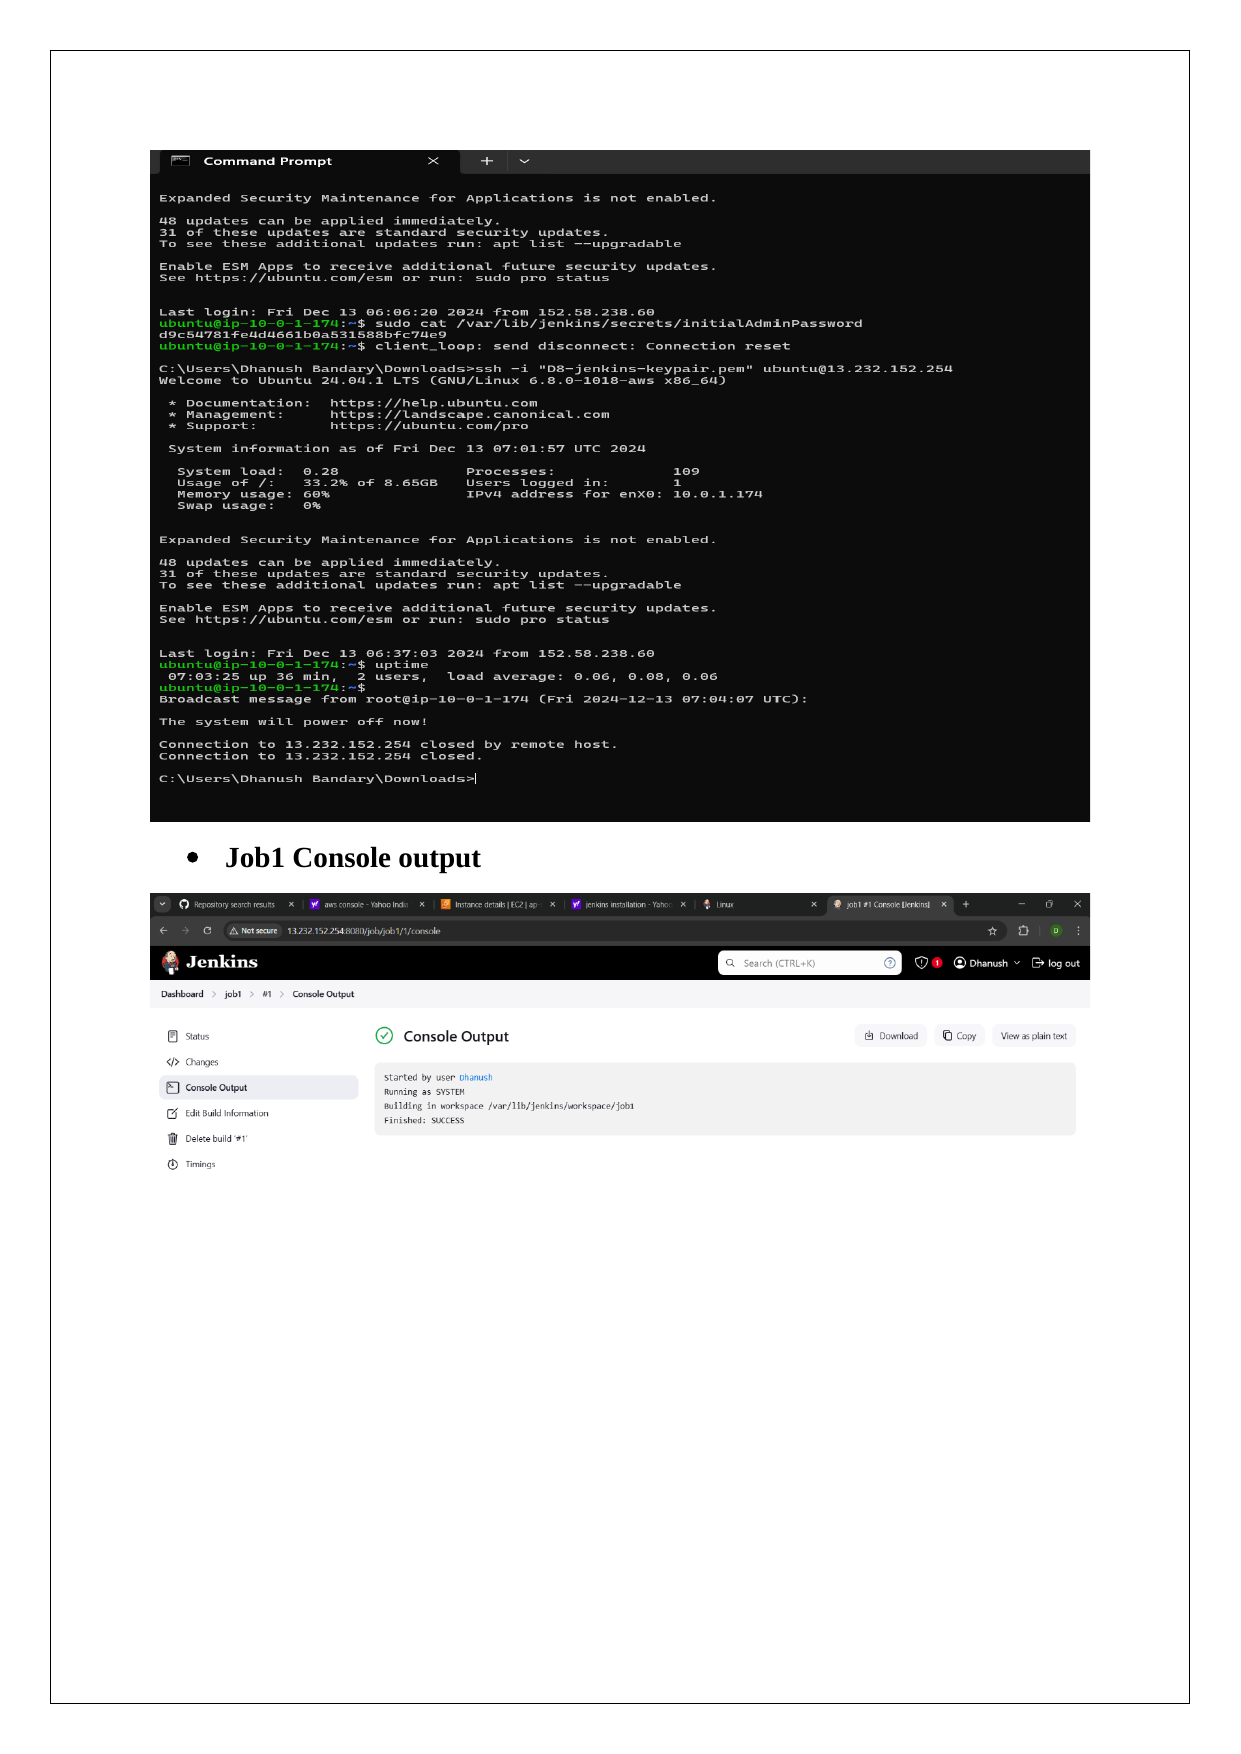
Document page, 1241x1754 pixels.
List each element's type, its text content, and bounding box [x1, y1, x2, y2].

picture [150, 893, 1091, 1262]
picture [150, 150, 1091, 822]
list Job1 Console output [187, 840, 1090, 874]
